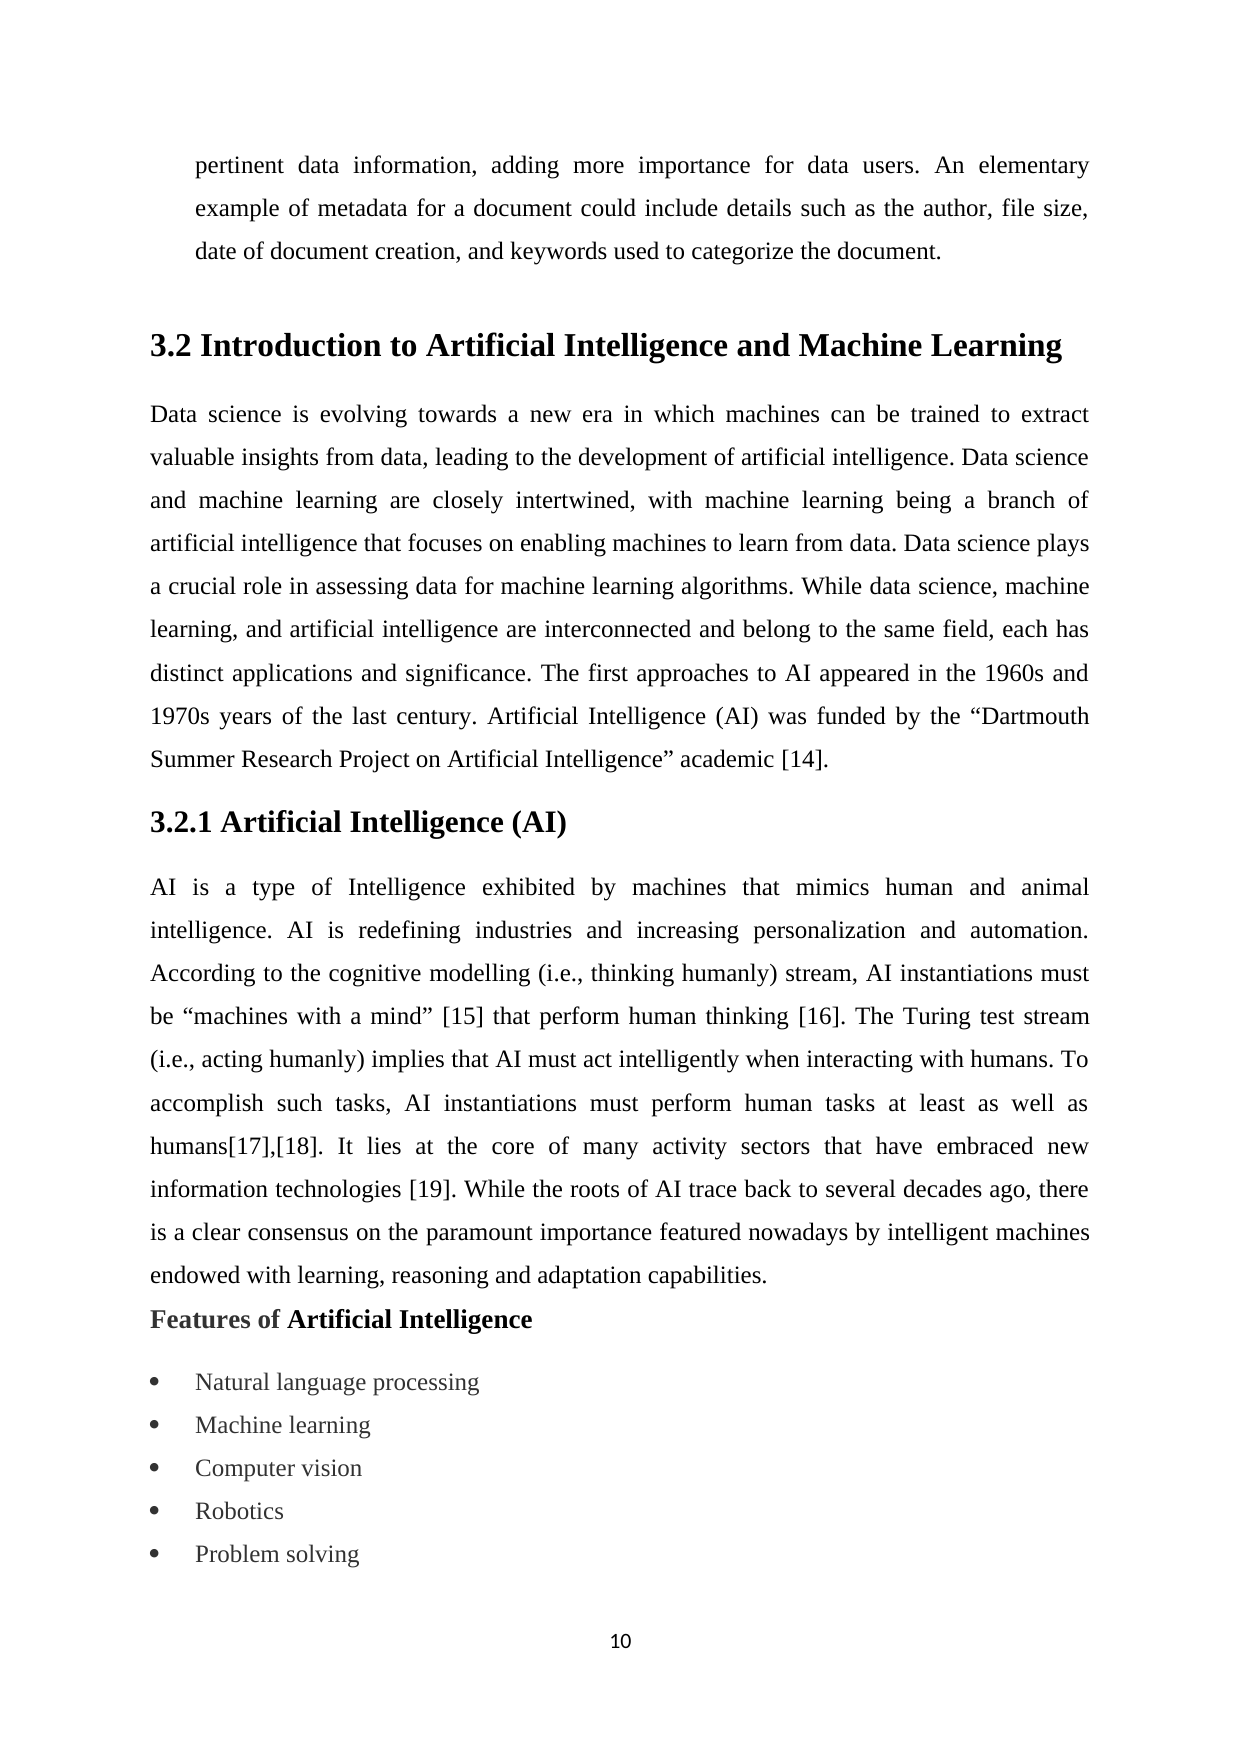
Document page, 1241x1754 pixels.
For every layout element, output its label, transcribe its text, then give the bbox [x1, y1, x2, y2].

text Features of Artificial Intelligence [150, 1303, 1090, 1334]
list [150, 150, 1090, 265]
list Robotics [150, 1496, 1090, 1525]
text Data science is evolving towards a new era in which machines can be trained to extract valuable insights from data, leading to the development of artificial intelligence. Data science and machine learning are closely intertwined, with machine learning being a branch of artificial intelligence that focuses on enabling machines to learn from data. Data science plays a crucial role in assessing data for machine learning algorithms. While data science, machine learning, and artificial intelligence are interconnected and belong to the same field, each has distinct applications and significance. The first approaches to AI appeared in the 1960s and 1970s years of the last century. Artificial Intelligence (AI) was funded by the “Dartmouth Summer Research Project on Artificial Intelligence” academic . [150, 399, 1090, 773]
list Computer vision [150, 1453, 1090, 1482]
text 3.2.1 Artificial Intelligence (AI) [150, 804, 1090, 840]
list Machine learning [150, 1410, 1090, 1438]
list Problem solving [150, 1539, 1090, 1568]
text 3.2 Introduction to Artificial Intelligence and Machine Learning [150, 325, 1090, 363]
list Natural language processing [150, 1367, 1090, 1395]
text AI is a type of Intelligence exhibited by machines that mimics human and animal intelligence. AI is redefining industries and increasing personalization and automation. According to the cognitive modelling (i.e., thinking humanly) stream, AI instantiations must be “machines with a mind” that perform human thinking . The Turing test stream (i.e., acting humanly) implies that AI must act intelligently when interacting with humans. To accomplish such tasks, AI instantiations must perform human tasks at least as well as humans,. It lies at the core of many activity sectors that have embraced new information technologies . While the roots of AI trace back to several decades ago, there is a clear consensus on the paramount importance featured nowadays by intelligent machines endowed with learning, reasoning and adaptation capabilities. [150, 872, 1090, 1289]
